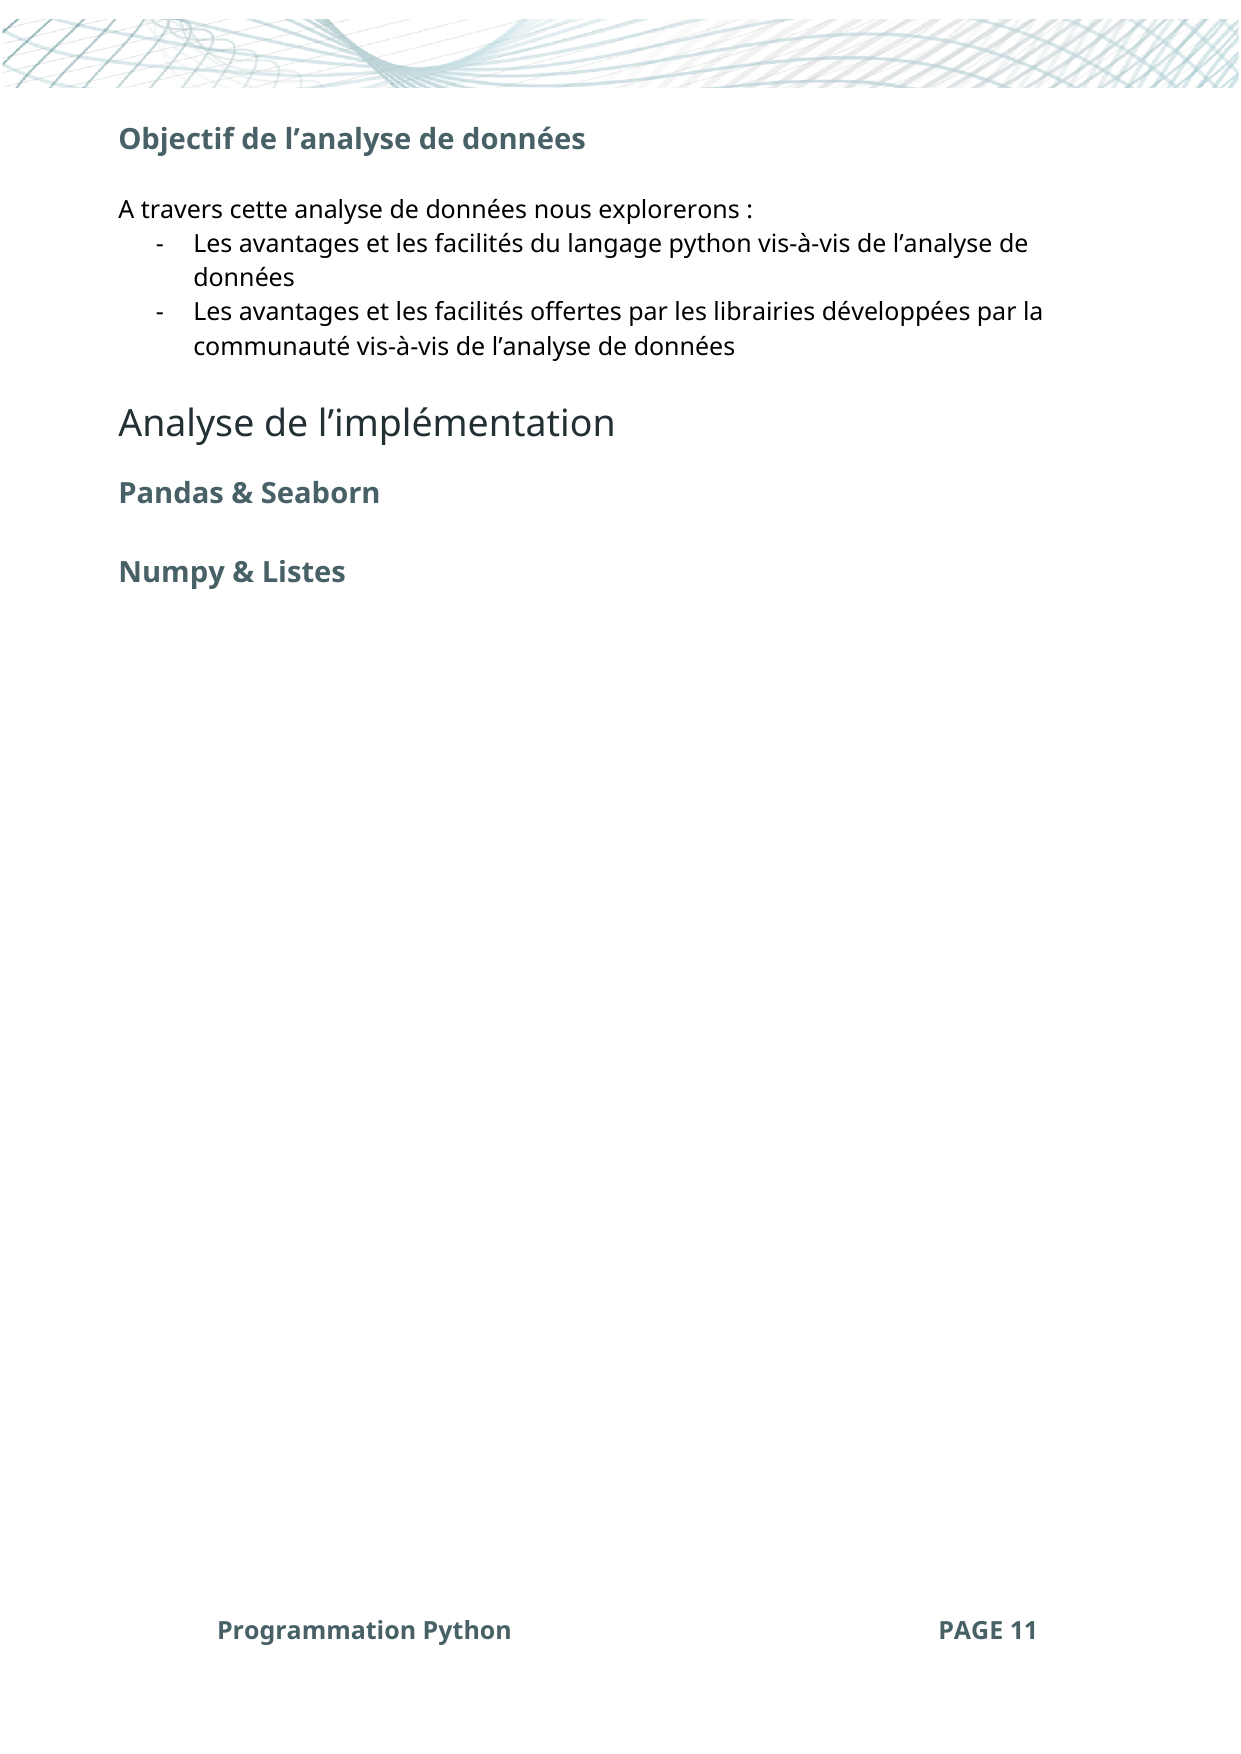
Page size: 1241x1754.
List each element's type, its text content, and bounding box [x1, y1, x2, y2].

list Les avantages et les facilités du langage python vis-à-vis de l’analyse de données [156, 226, 1137, 294]
list Les avantages et les facilités offertes par les librairies développées par la communauté vis-à-vis de l’analyse de données [156, 294, 1137, 362]
subtitle Pandas & Seaborn [118, 472, 1137, 512]
subtitle Analyse de l’implémentation [118, 396, 1137, 447]
picture [2, 19, 1239, 88]
subtitle Numpy & Listes [118, 552, 1137, 591]
text A travers cette analyse de données nous explorerons : [118, 192, 1137, 226]
subtitle Objectif de l’analyse de données [118, 118, 1137, 158]
